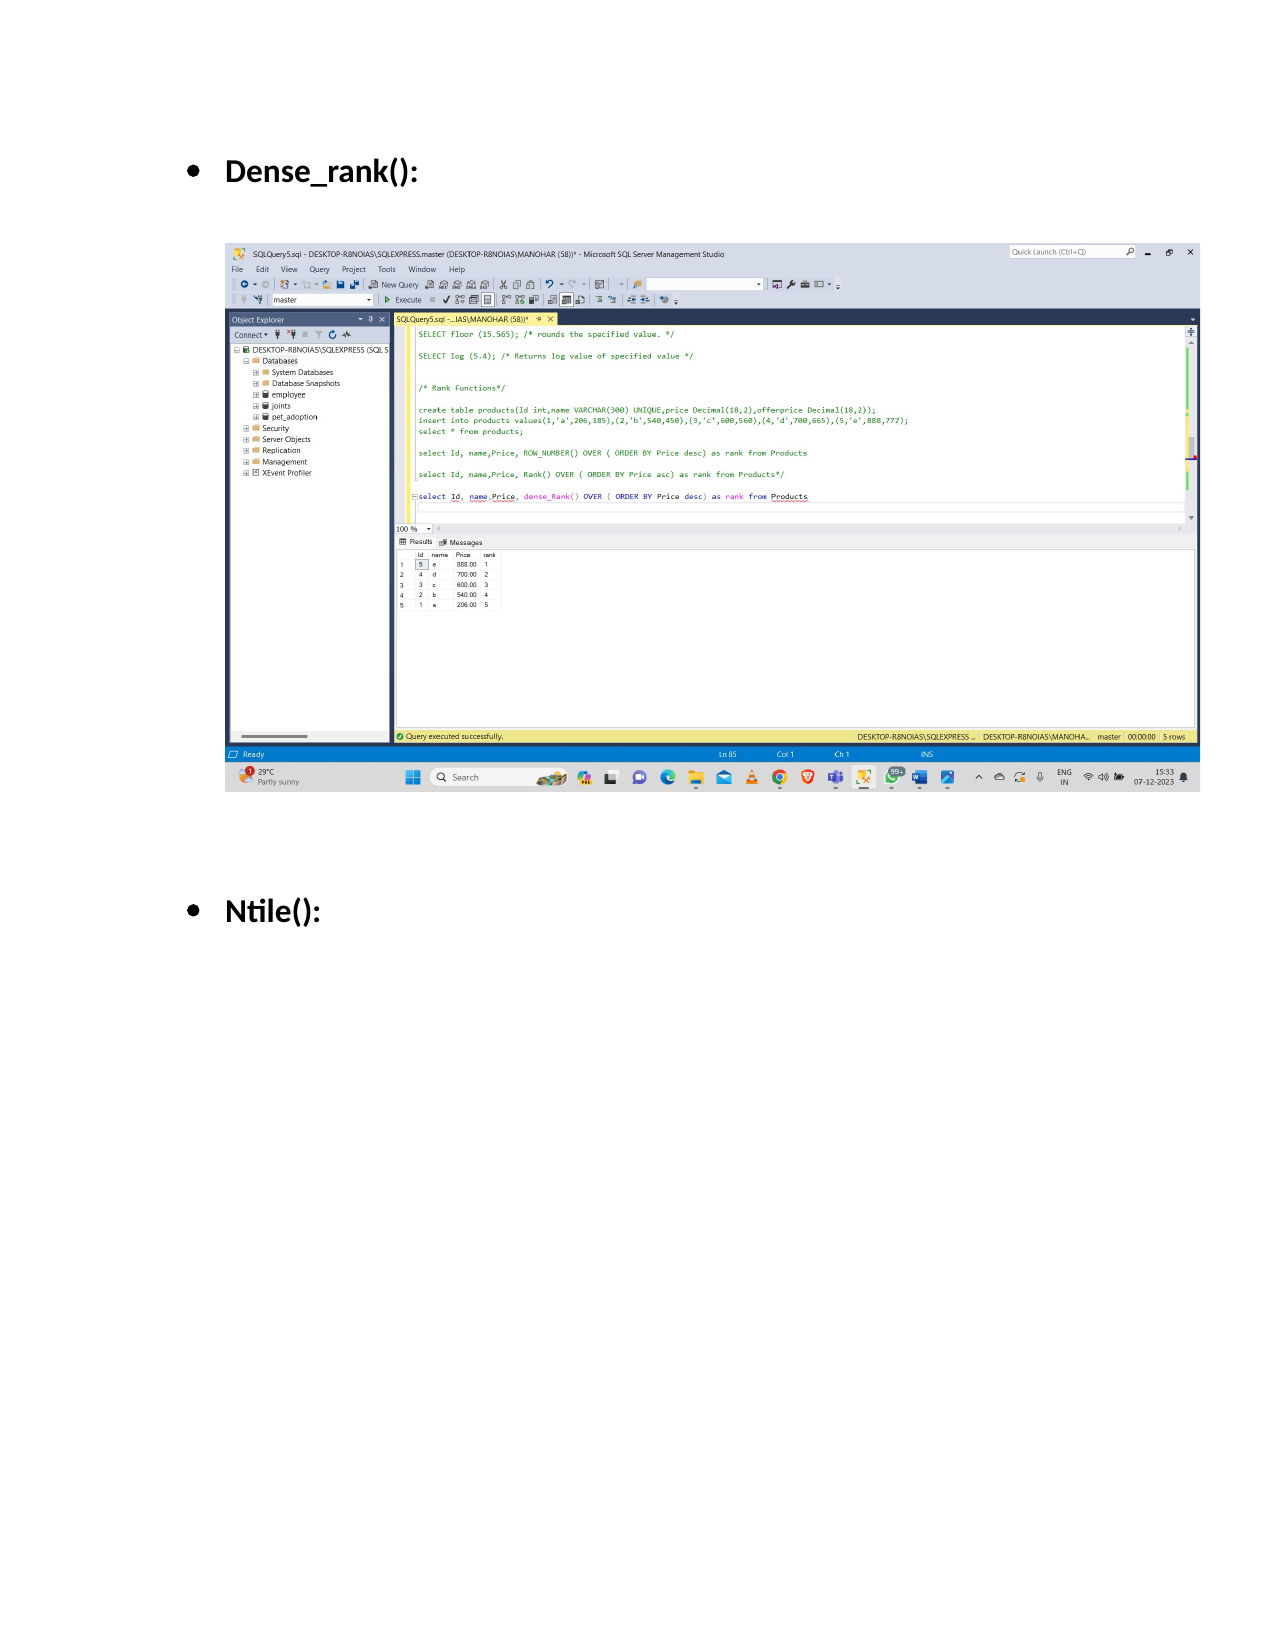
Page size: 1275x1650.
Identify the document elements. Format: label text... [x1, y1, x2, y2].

list Dense_rank(): [187, 150, 1125, 191]
picture [225, 243, 1200, 792]
list Ntile(): [187, 890, 1125, 930]
